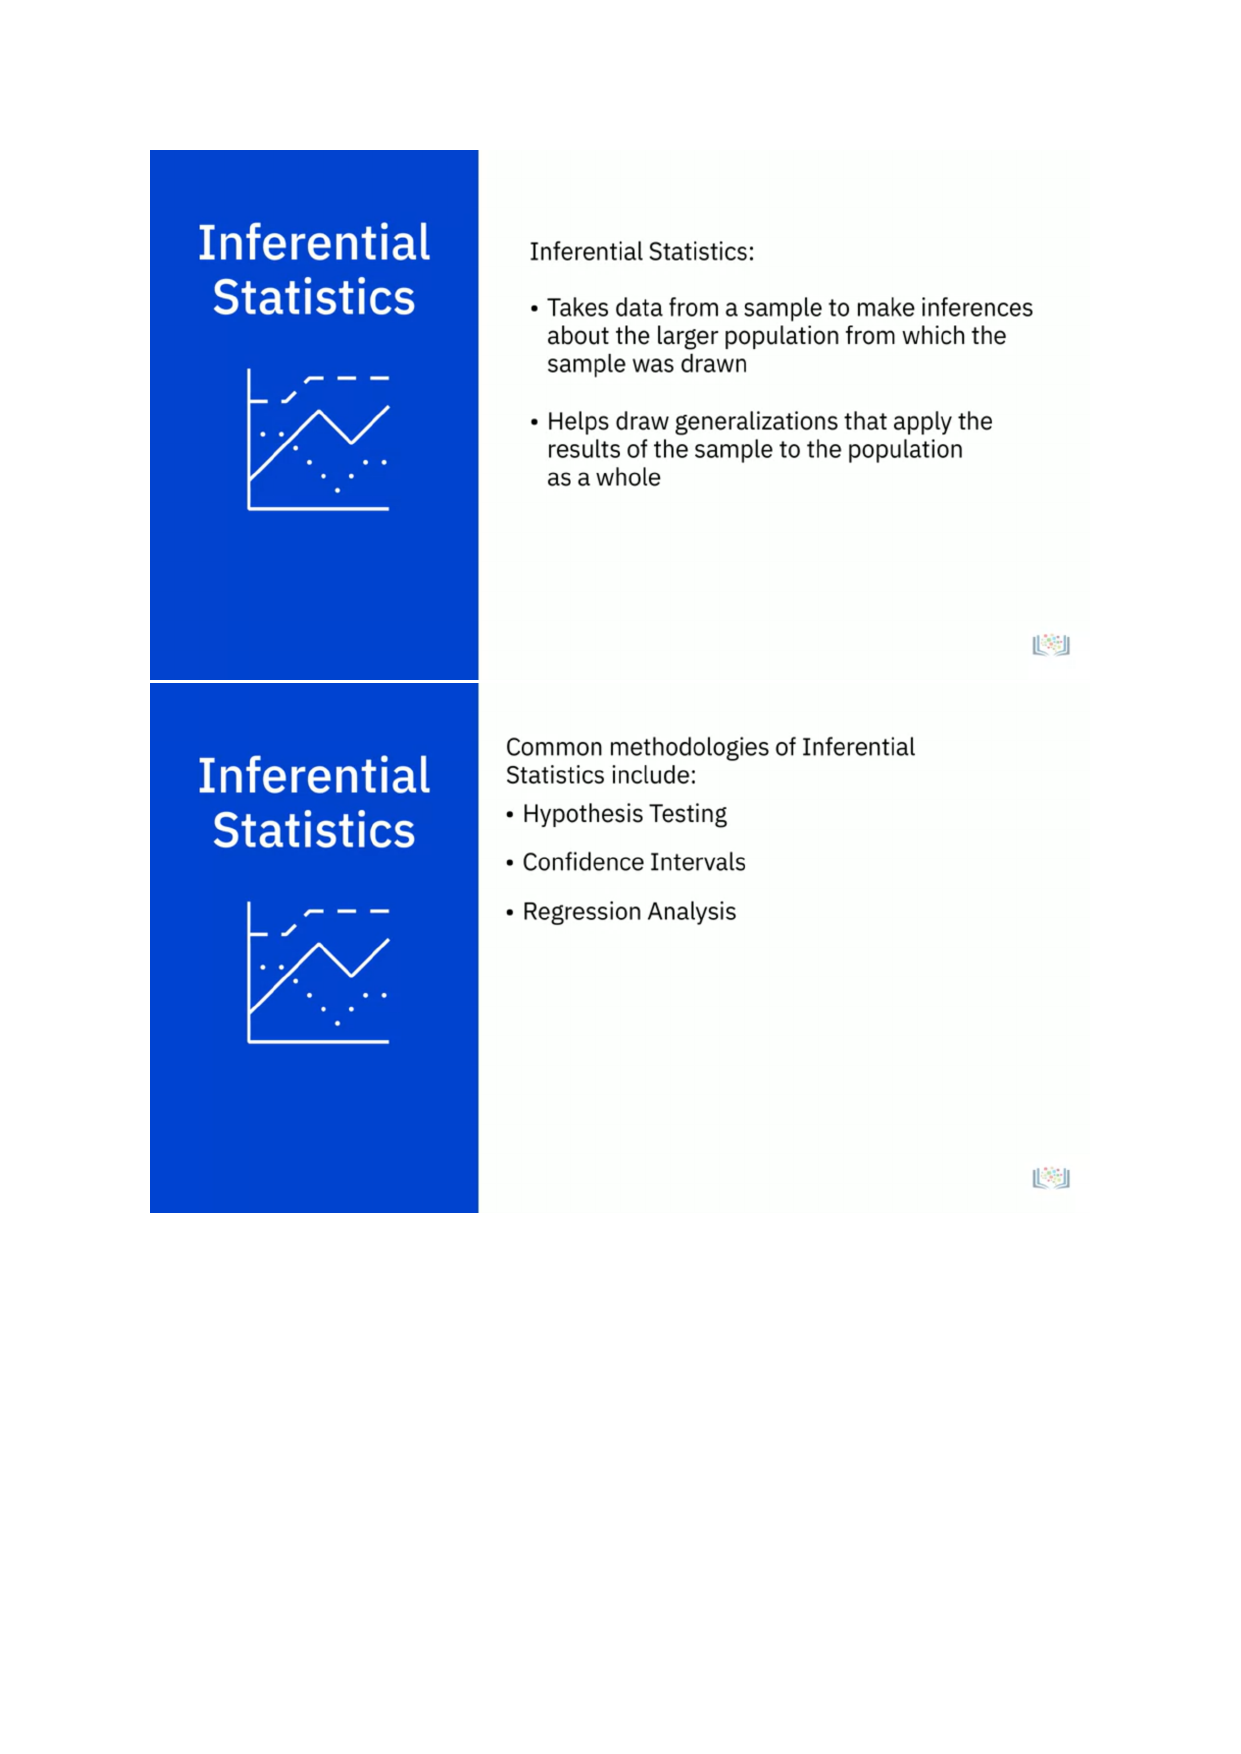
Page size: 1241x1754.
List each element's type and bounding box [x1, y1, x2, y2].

picture [150, 150, 1091, 680]
picture [150, 683, 1091, 1213]
